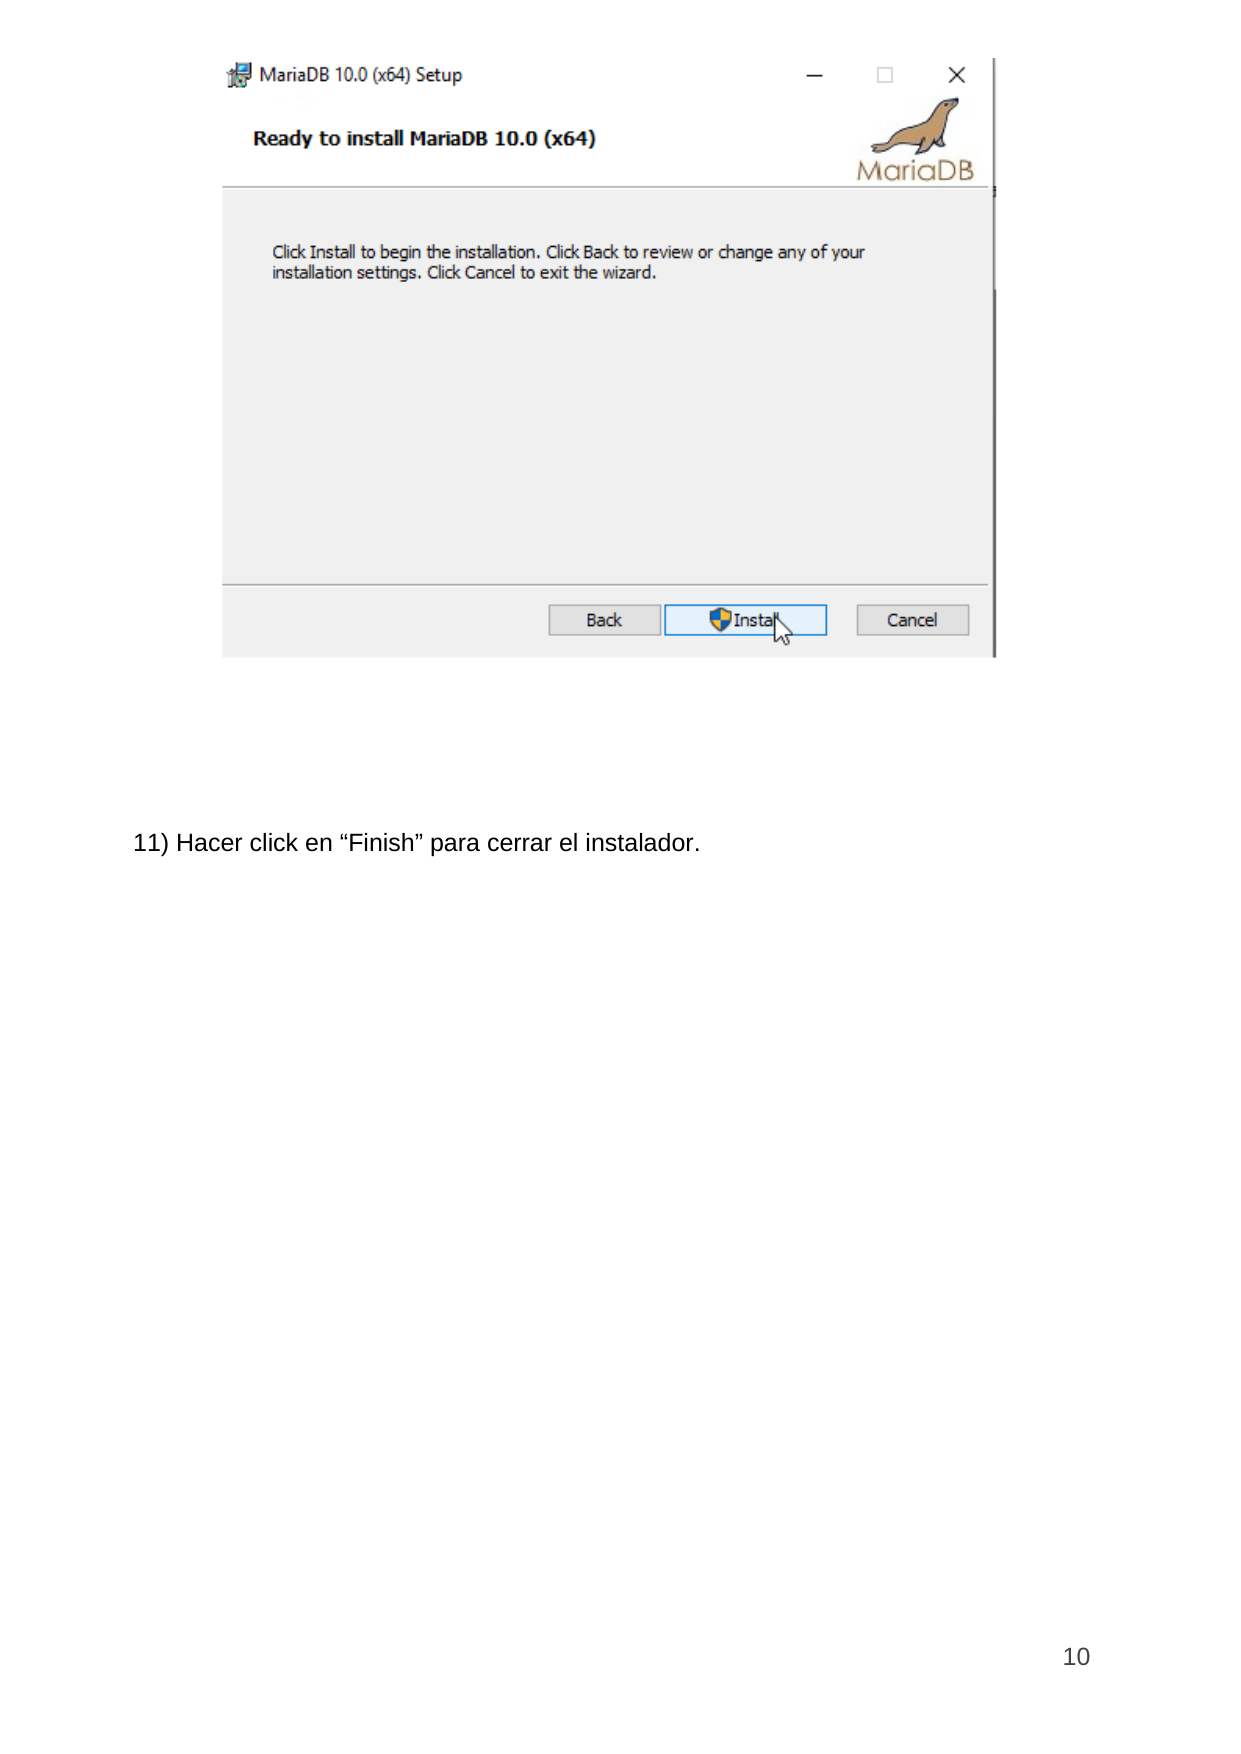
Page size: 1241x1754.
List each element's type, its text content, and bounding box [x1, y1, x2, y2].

picture [222, 58, 1001, 672]
text 11) Hacer click en “Finish” para cerrar el instalador. [133, 828, 1090, 857]
